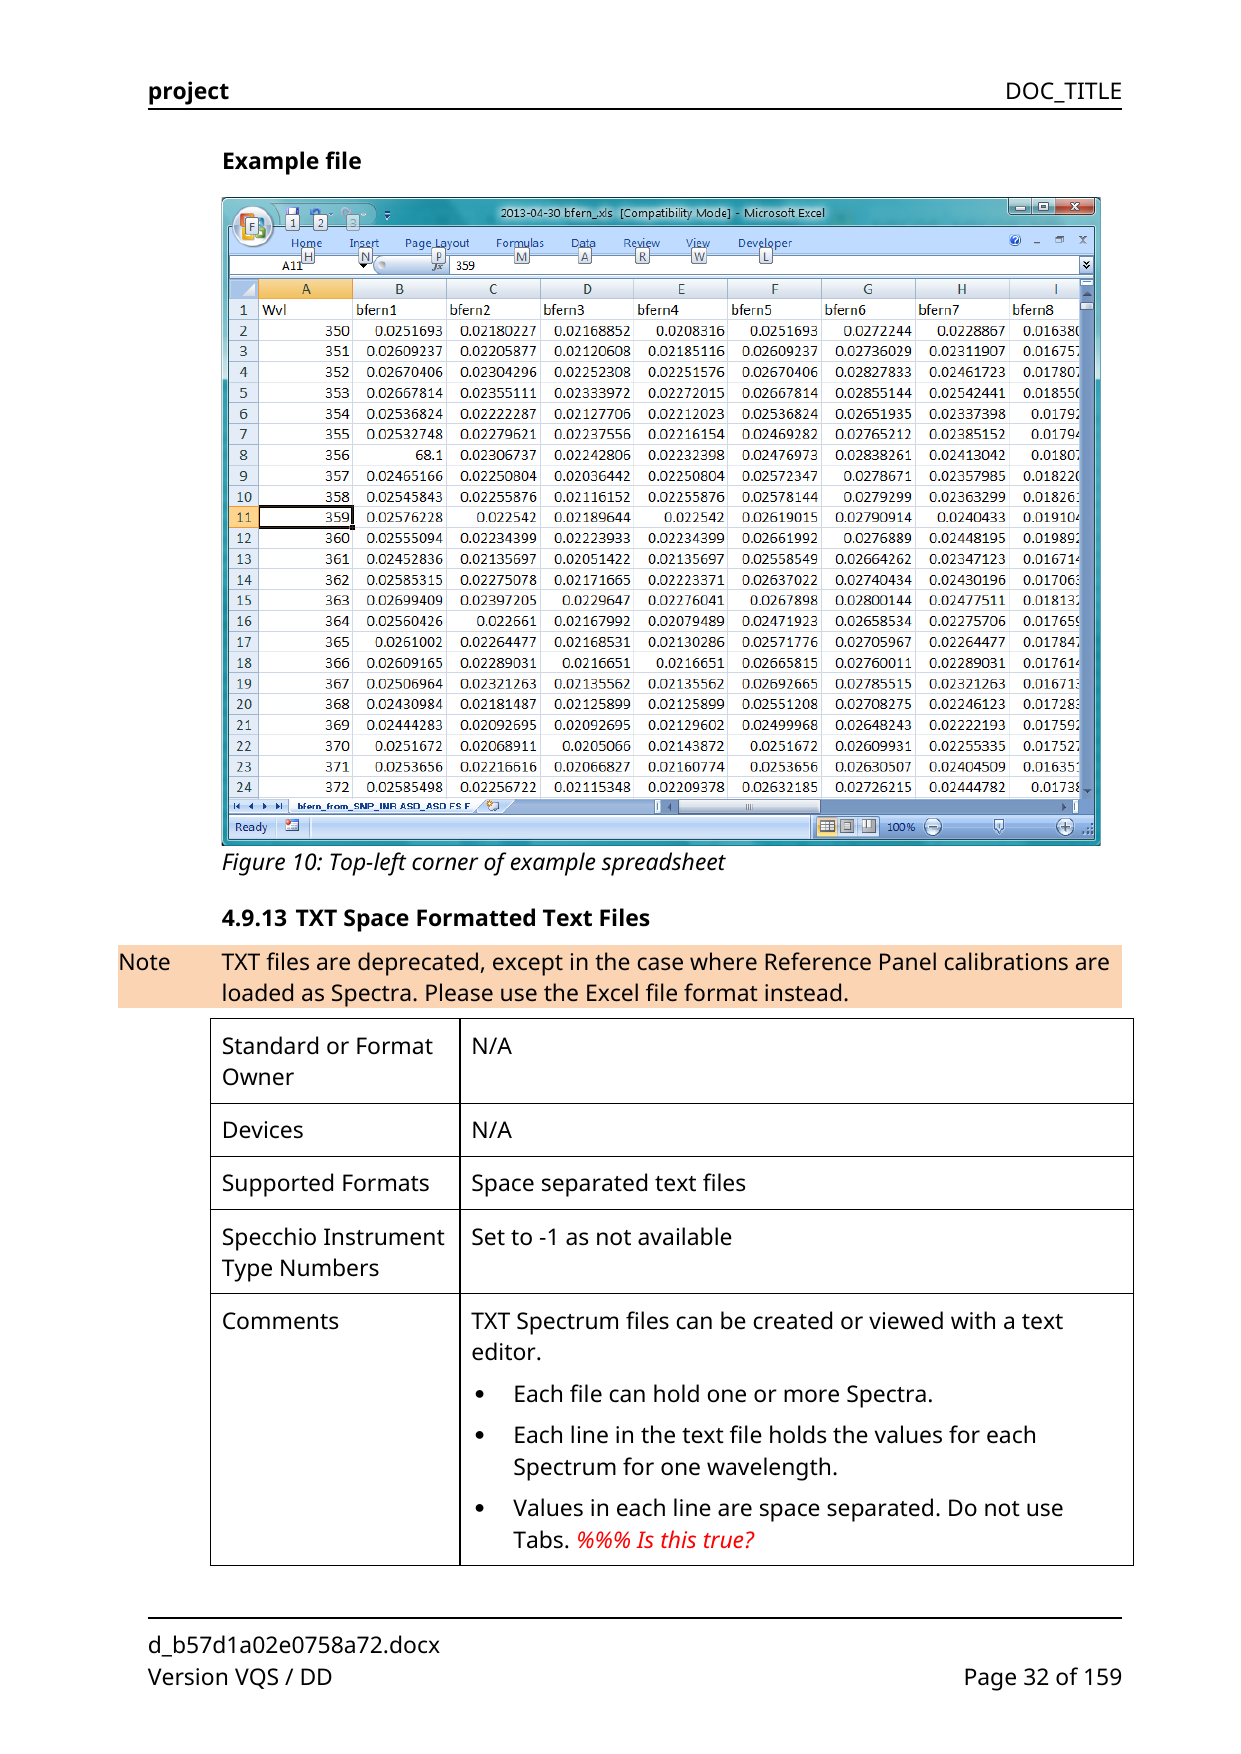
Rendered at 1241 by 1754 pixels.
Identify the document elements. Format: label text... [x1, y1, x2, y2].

picture [221, 197, 1101, 846]
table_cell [461, 1294, 1133, 1565]
text Note TXT files are deprecated, except in the case where Reference Panel calibrations are loaded as Spectra. Please use the Excel file format instead. [118, 945, 1122, 1008]
table_header N/A [461, 1019, 1133, 1103]
table_cell Devices [211, 1104, 459, 1156]
table_cell N/A [461, 1104, 1133, 1156]
table_header Standard or Format Owner [211, 1019, 459, 1103]
table_cell Space separated text files [461, 1157, 1133, 1209]
table_cell Set to -1 as not available [461, 1210, 1133, 1293]
table_cell Specchio Instrument Type Numbers [211, 1210, 459, 1293]
table_cell Comments [211, 1294, 459, 1565]
table_cell Supported Formats [211, 1157, 459, 1209]
subtitle TXT Space Formatted Text Files [222, 902, 1122, 933]
subtitle Example file [222, 145, 1122, 176]
